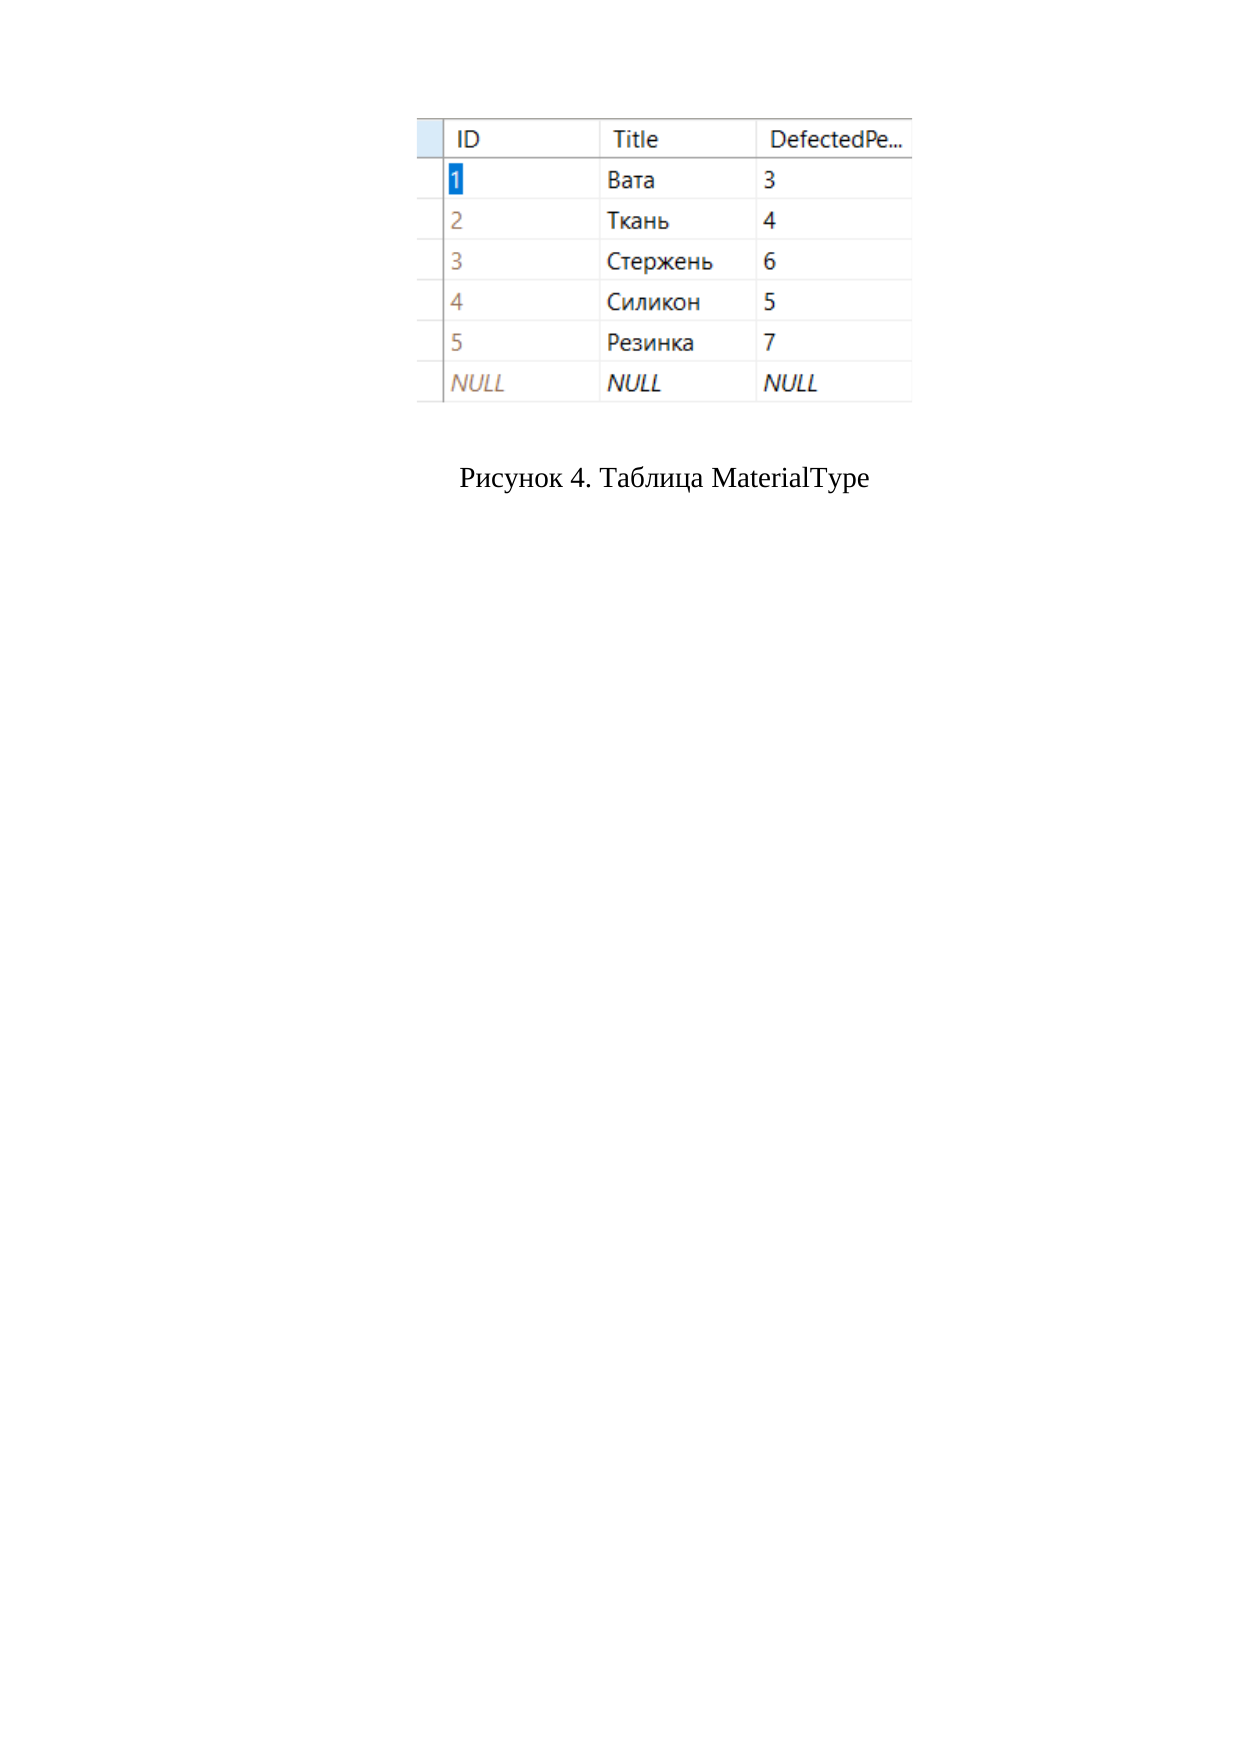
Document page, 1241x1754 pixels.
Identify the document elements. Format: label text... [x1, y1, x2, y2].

text Рисунок 4. Таблица MaterialType [177, 460, 1152, 493]
picture [416, 118, 913, 429]
